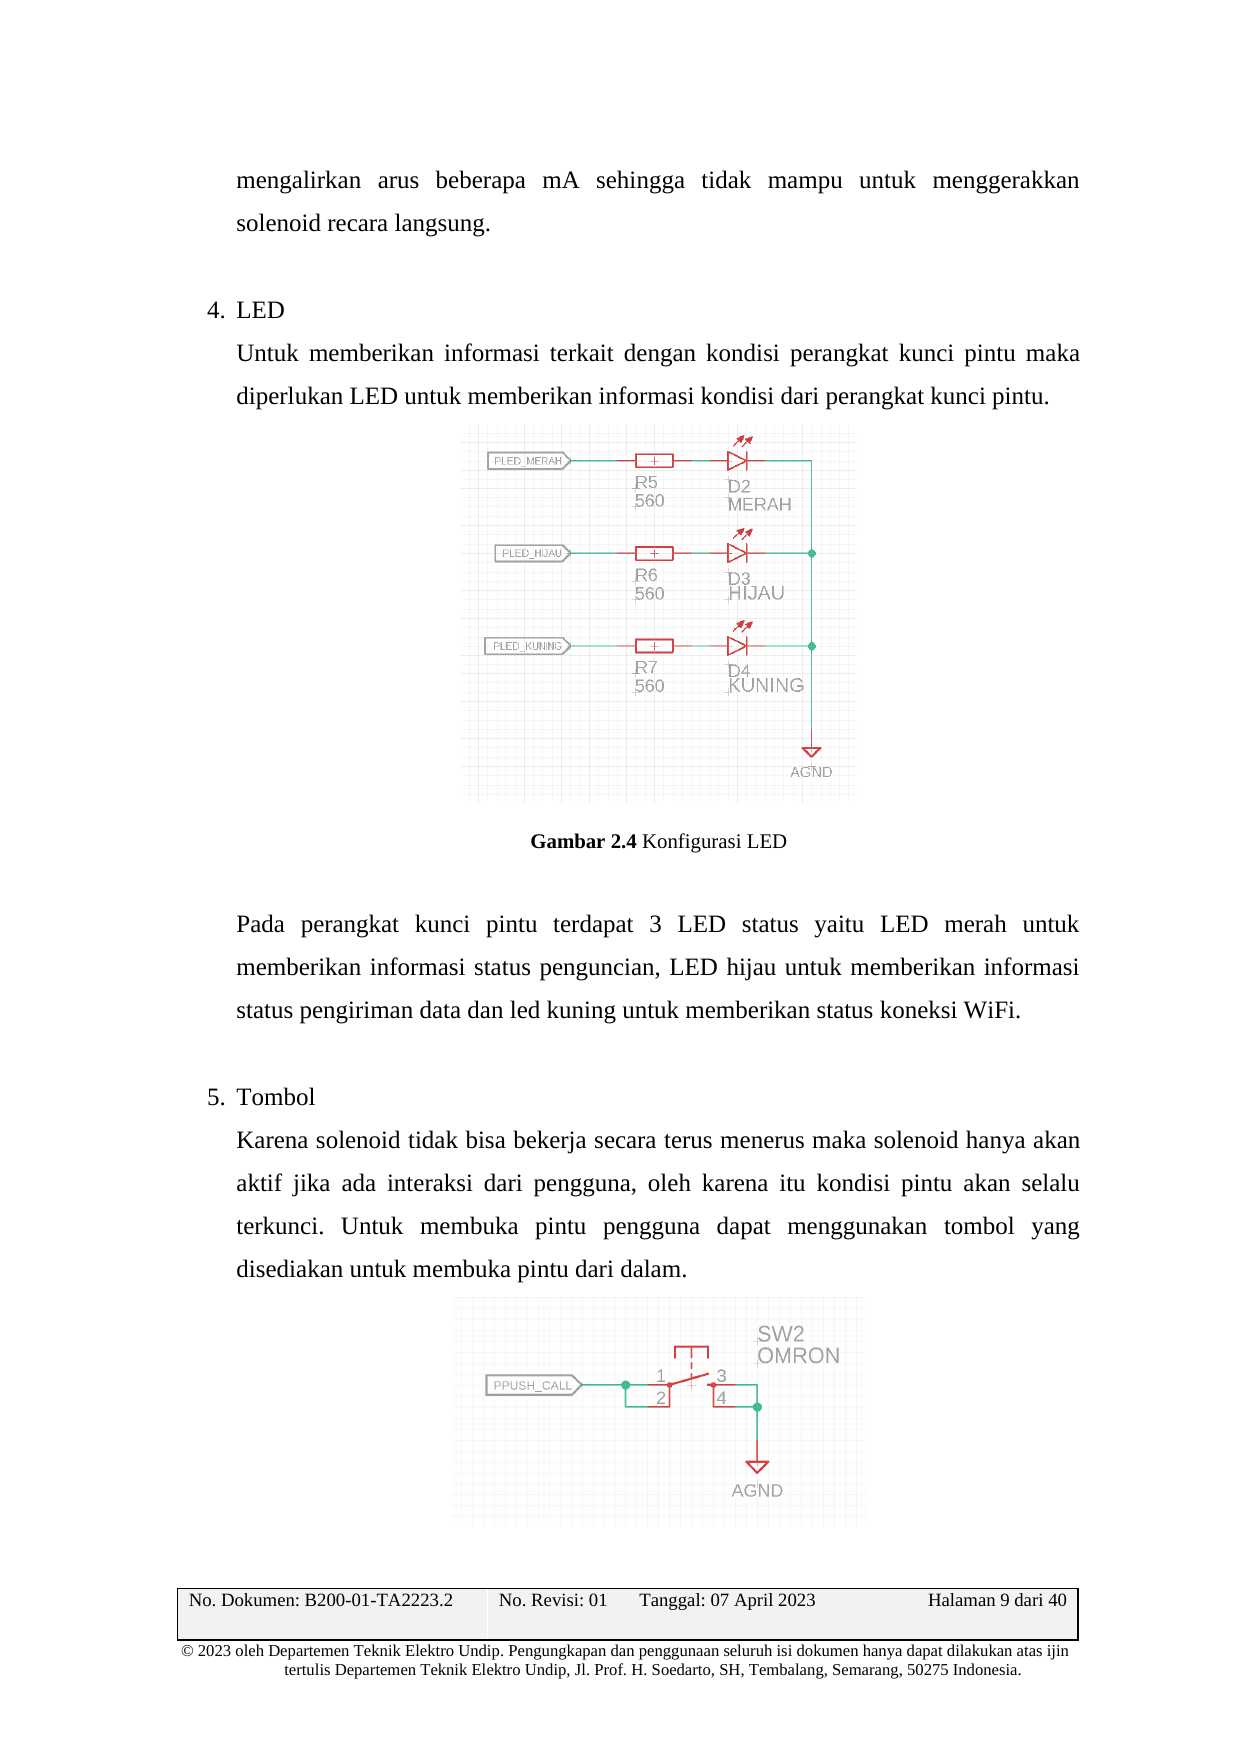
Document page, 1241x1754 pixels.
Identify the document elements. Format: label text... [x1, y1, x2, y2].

list Untuk memberikan informasi terkait dengan kondisi perangkat kunci pintu maka diperlukan LED untuk memberikan informasi kondisi dari perangkat kunci pintu. [236, 338, 1081, 410]
list LED [207, 295, 1081, 323]
picture [460, 424, 857, 803]
list Tombol [207, 1082, 1081, 1110]
list Pada perangkat kunci pintu terdapat 3 LED status yaitu LED merah untuk memberikan informasi status penguncian, LED hijau untuk memberikan informasi status pengiriman data dan led kuning untuk memberikan status koneksi WiFi. [236, 909, 1081, 1024]
list Karena solenoid tidak bisa bekerja secara terus menerus maka solenoid hanya akan aktif jika ada interaksi dari pengguna, oleh karena itu kondisi pintu akan selalu terkunci. Untuk membuka pintu pengguna dapat menggunakan tombol yang disediakan untuk membuka pintu dari dalam. [236, 1125, 1081, 1283]
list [236, 165, 1081, 237]
picture [451, 1297, 867, 1527]
text Gambar 2.4 Konfigurasi LED [236, 829, 1081, 853]
